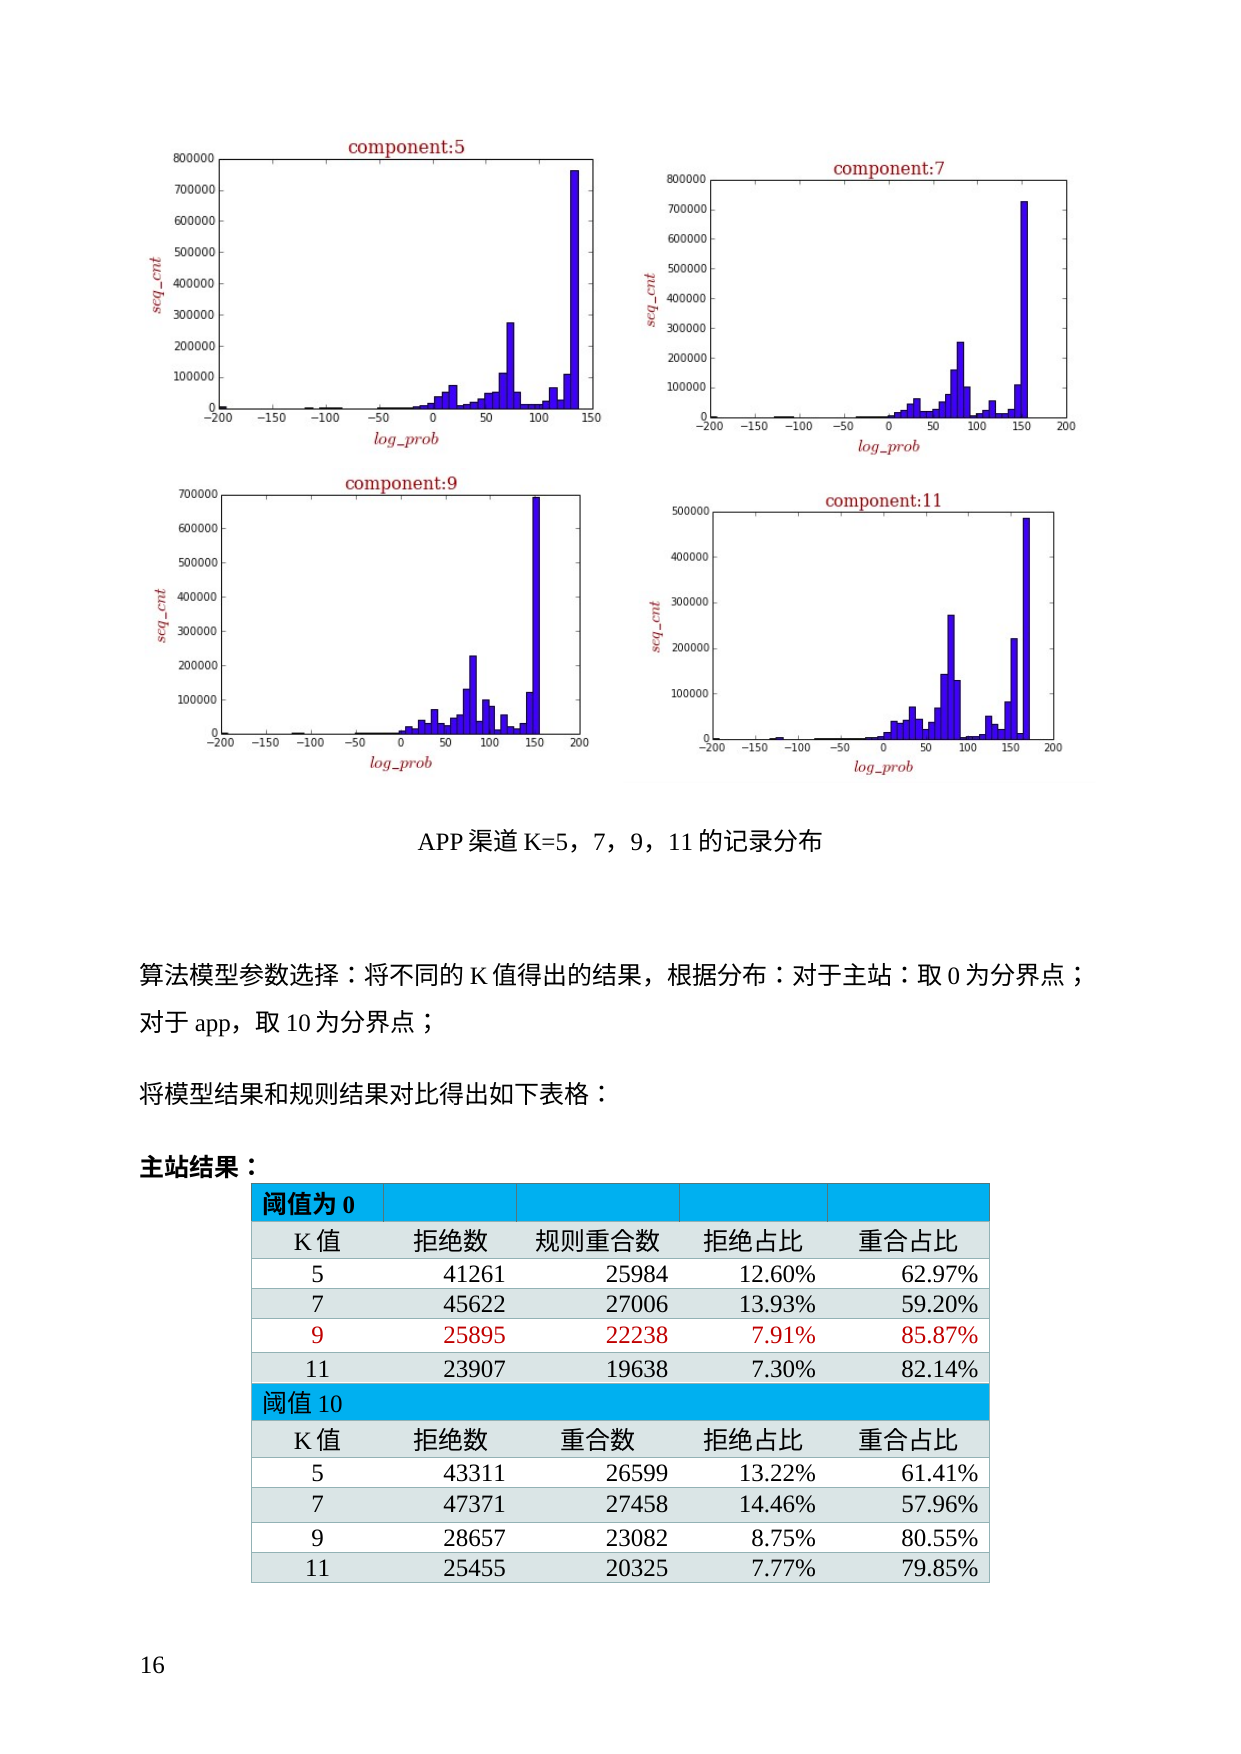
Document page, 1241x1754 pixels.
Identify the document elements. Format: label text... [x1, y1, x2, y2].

table_cell 23907 [384, 1353, 517, 1382]
table_cell 规则重合数 [517, 1222, 679, 1258]
table_cell K值 [252, 1222, 384, 1258]
table_cell [827, 1384, 989, 1420]
table_cell 61.41% [827, 1458, 989, 1487]
table_cell 20325 [517, 1553, 679, 1582]
table_header [680, 1184, 827, 1221]
table_cell 62.97% [827, 1259, 989, 1288]
table_cell 13.93% [679, 1289, 827, 1318]
table_cell 9 [252, 1319, 384, 1352]
table_cell 拒绝占比 [679, 1421, 827, 1457]
table_cell 27458 [517, 1488, 679, 1522]
picture [144, 132, 617, 460]
table_header [828, 1184, 989, 1221]
table_cell 重合占比 [827, 1421, 989, 1457]
table_cell [517, 1384, 679, 1420]
table_cell 41261 [384, 1259, 517, 1288]
picture [144, 468, 617, 783]
table_header 阈值为0 [252, 1184, 383, 1221]
table_cell 9 [252, 1523, 384, 1552]
table_cell 59.20% [827, 1289, 989, 1318]
table_cell 11 [252, 1553, 384, 1582]
picture [623, 477, 1096, 783]
table_cell 7.30% [679, 1353, 827, 1382]
table_cell 22238 [517, 1319, 679, 1352]
table_cell 25455 [384, 1553, 517, 1582]
table_cell 45622 [384, 1289, 517, 1318]
table_cell 57.96% [827, 1488, 989, 1522]
table_cell 12.60% [679, 1259, 827, 1288]
table_cell 25984 [517, 1259, 679, 1288]
table_cell 重合占比 [827, 1222, 989, 1258]
table_cell 82.14% [827, 1353, 989, 1382]
table_cell 19638 [517, 1353, 679, 1382]
table_cell [384, 1384, 517, 1420]
table_header [517, 1184, 679, 1221]
table_cell 拒绝数 [384, 1421, 517, 1457]
table_cell 23082 [517, 1523, 679, 1552]
table_cell 43311 [384, 1458, 517, 1487]
text APP渠道K=5，7，9，11的记录分布 [139, 821, 1101, 858]
table_cell [679, 1384, 827, 1420]
table_cell 47371 [384, 1488, 517, 1522]
text 主站结果： [139, 1147, 1101, 1183]
table_cell 85.87% [827, 1319, 989, 1352]
table_cell 重合数 [517, 1421, 679, 1457]
picture [623, 150, 1096, 460]
table_cell 14.46% [679, 1488, 827, 1522]
table_cell 13.22% [679, 1458, 827, 1487]
table_cell 7.91% [679, 1319, 827, 1352]
table_cell 拒绝数 [384, 1222, 517, 1258]
table_cell 5 [252, 1259, 384, 1288]
table_cell 28657 [384, 1523, 517, 1552]
table_cell 8.75% [679, 1523, 827, 1552]
table_cell 80.55% [827, 1523, 989, 1552]
table_cell 26599 [517, 1458, 679, 1487]
text 将模型结果和规则结果对比得出如下表格： [139, 1075, 1101, 1111]
table_cell 79.85% [827, 1553, 989, 1582]
table_cell 7 [252, 1289, 384, 1318]
table_cell 阈值10 [252, 1384, 384, 1420]
table_cell 27006 [517, 1289, 679, 1318]
table_cell K值 [252, 1421, 384, 1457]
table_cell 11 [252, 1353, 384, 1382]
text 算法模型参数选择：将不同的K值得出的结果，根据分布：对于主站：取0为分界点；对于app，取10为分界点； [139, 956, 1101, 1039]
table_cell 拒绝占比 [679, 1222, 827, 1258]
table_header [384, 1184, 516, 1221]
table_cell 5 [252, 1458, 384, 1487]
table_cell 7 [252, 1488, 384, 1522]
table_cell 7.77% [679, 1553, 827, 1582]
table_cell 25895 [384, 1319, 517, 1352]
